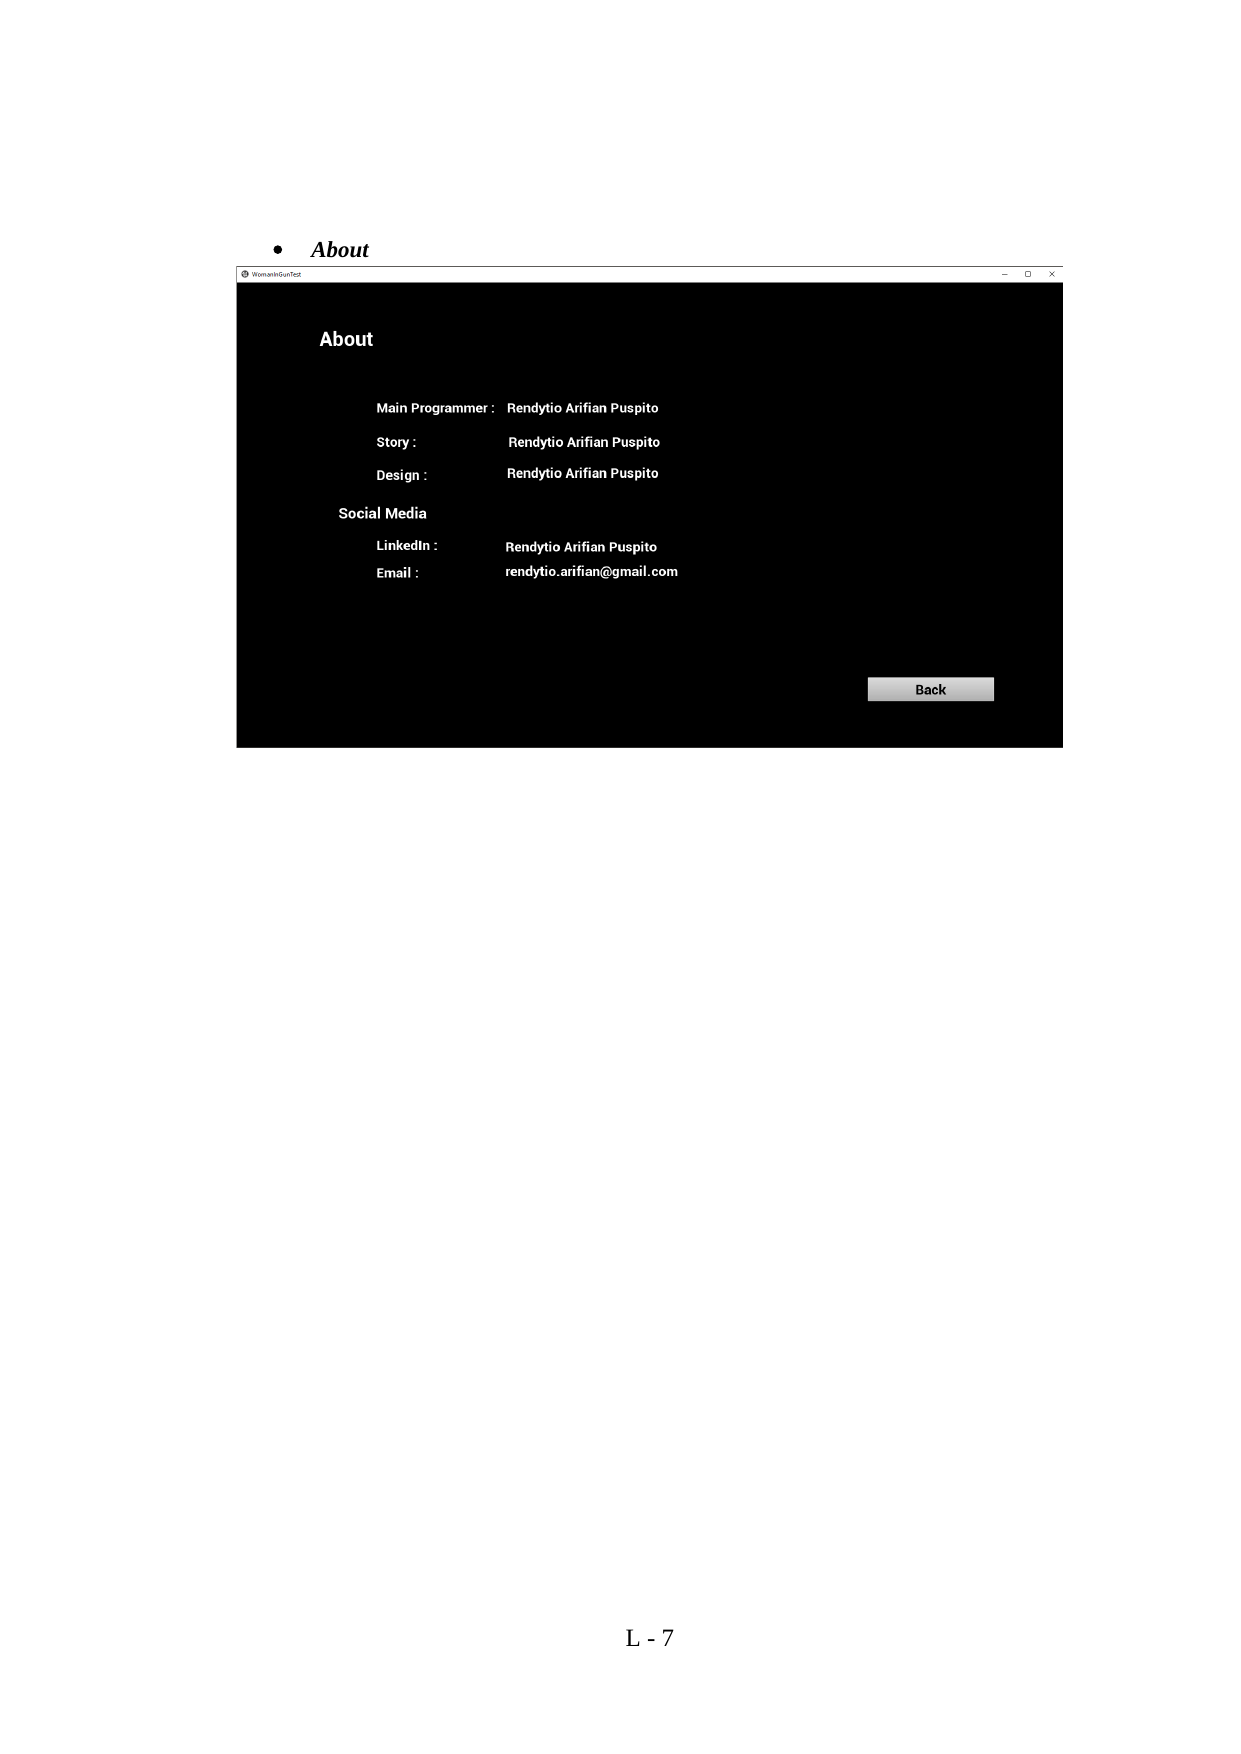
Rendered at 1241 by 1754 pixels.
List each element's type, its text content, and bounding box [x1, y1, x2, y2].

picture [236, 266, 1063, 748]
list About [274, 236, 1063, 263]
